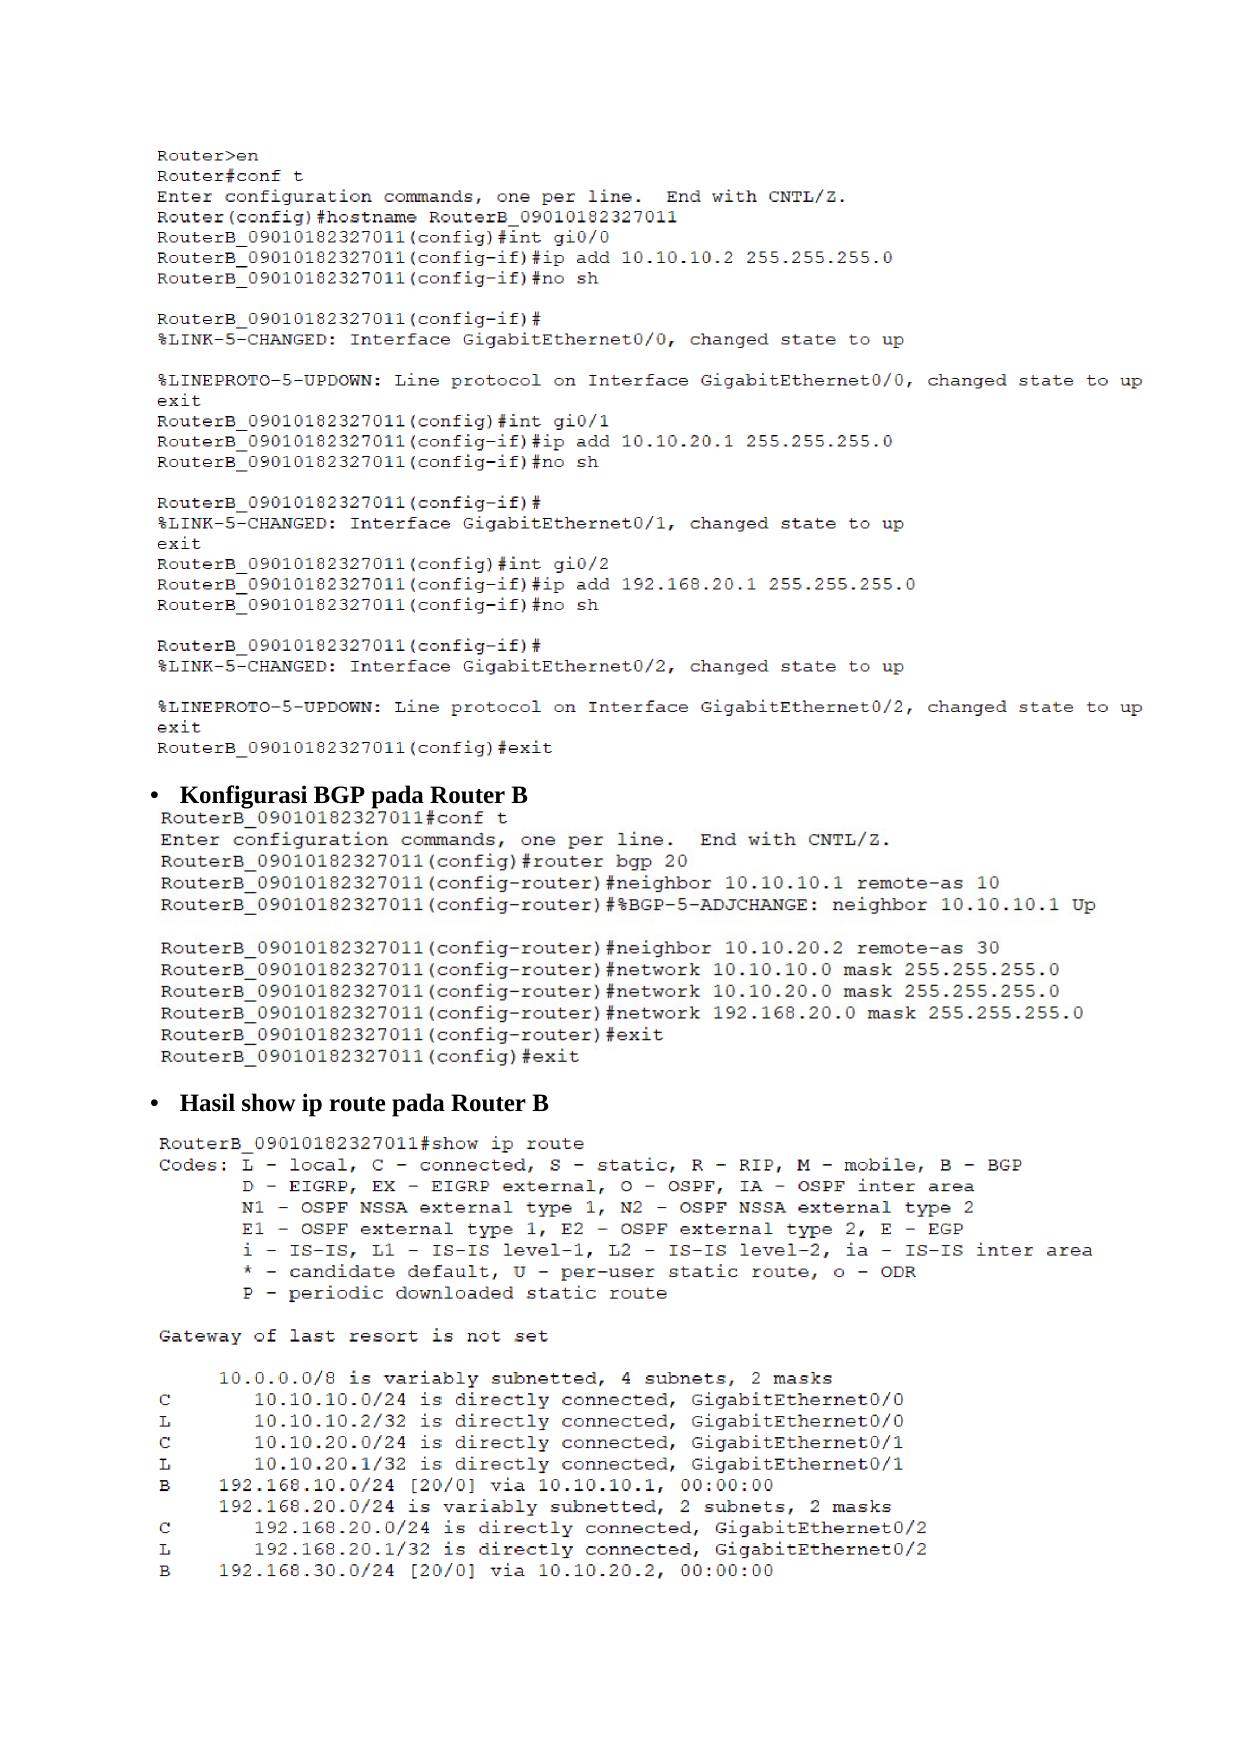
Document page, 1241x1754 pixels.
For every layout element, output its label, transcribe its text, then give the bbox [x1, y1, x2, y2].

picture [156, 1135, 1097, 1582]
list Konfigurasi BGP pada Router B [150, 780, 1237, 809]
picture [157, 809, 1107, 1068]
list Hasil show ip route pada Router B [150, 1088, 1237, 1117]
picture [155, 150, 1165, 761]
